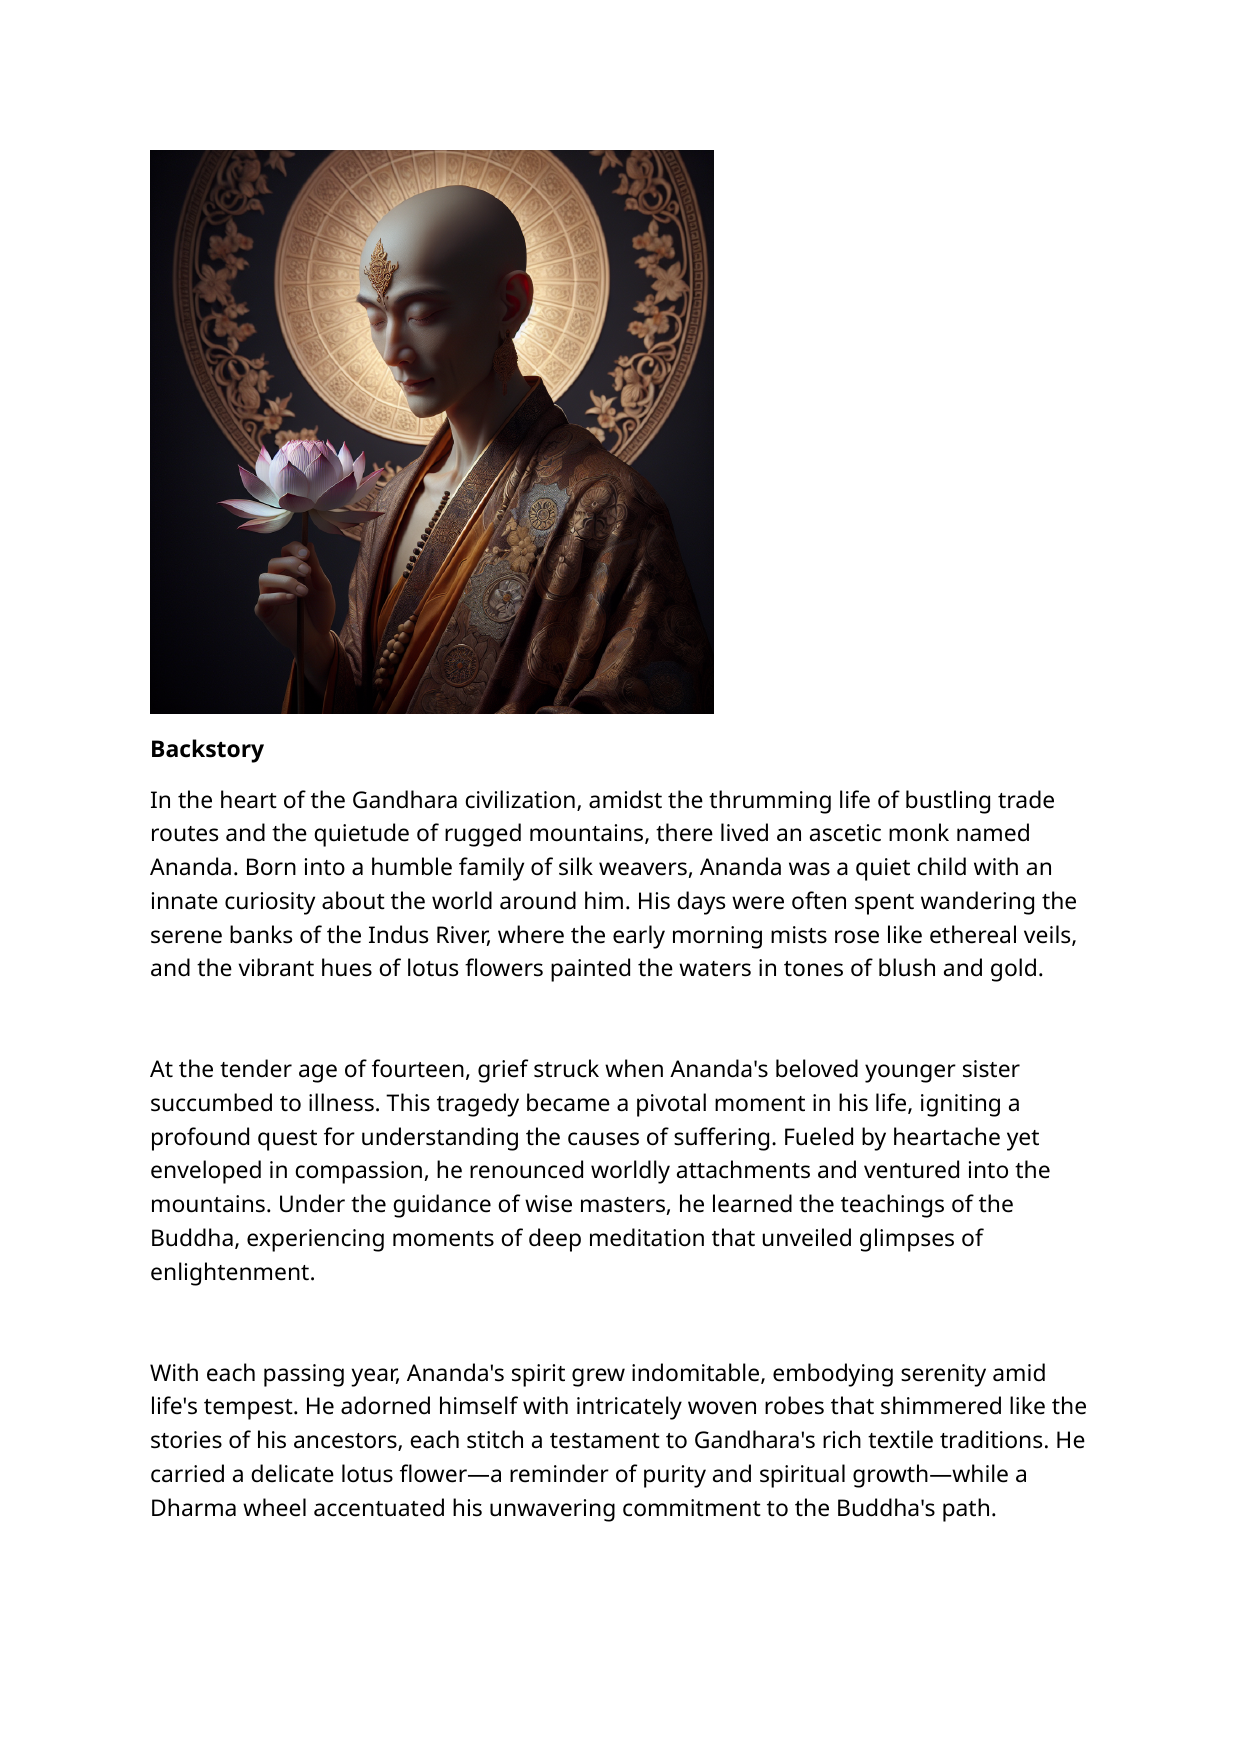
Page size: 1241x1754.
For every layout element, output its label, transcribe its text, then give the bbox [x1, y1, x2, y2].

text Backstory [150, 733, 1090, 764]
text At the tender age of fourteen, grief struck when Ananda's beloved younger sister succumbed to illness. This tragedy became a pivotal moment in his life, igniting a profound quest for understanding the causes of suffering. Fueled by heartache yet enveloped in compassion, he renounced worldly attachments and ventured into the mountains. Under the guidance of wise masters, he learned the teachings of the Buddha, experiencing moments of deep meditation that unveiled glimpses of enlightenment. [150, 1053, 1090, 1287]
picture [150, 150, 714, 714]
text With each passing year, Ananda's spirit grew indomitable, embodying serenity amid life's tempest. He adorned himself with intricately woven robes that shimmered like the stories of his ancestors, each stitch a testament to Gandhara's rich textile traditions. He carried a delicate lotus flower—a reminder of purity and spiritual growth—while a Dharma wheel accentuated his unwavering commitment to the Buddha's path. [150, 1357, 1090, 1523]
text In the heart of the Gandhara civilization, amidst the thrumming life of bustling trade routes and the quietude of rugged mountains, there lived an ascetic monk named Ananda. Born into a humble family of silk weavers, Ananda was a quiet child with an innate curiosity about the world around him. His days were often spent wandering the serene banks of the Indus River, where the early morning mists rose like ethereal veils, and the vibrant hues of lotus flowers painted the waters in tones of blush and gold. [150, 784, 1090, 984]
